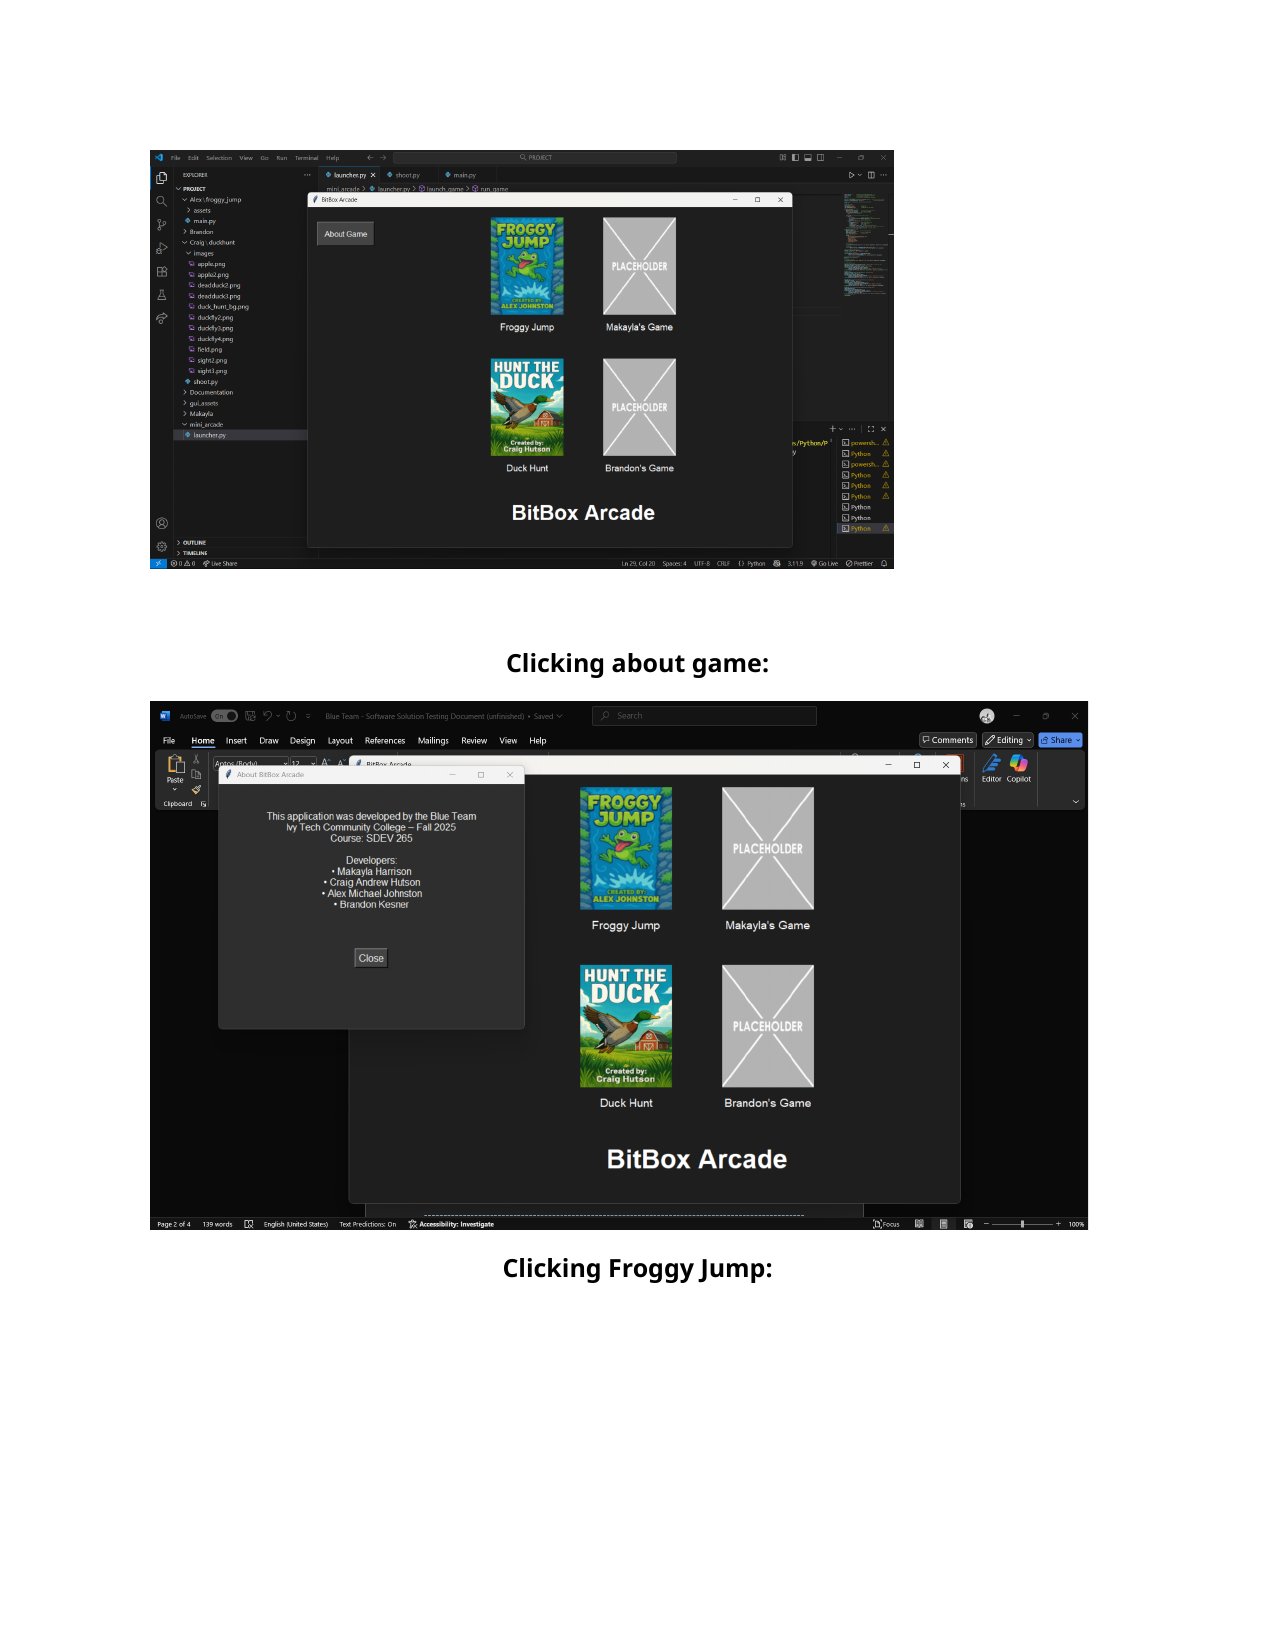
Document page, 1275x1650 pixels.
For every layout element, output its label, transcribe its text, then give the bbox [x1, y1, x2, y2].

picture [150, 701, 1089, 1230]
text Clicking Froggy Jump: [150, 1251, 1125, 1285]
picture [150, 150, 894, 569]
text Clicking about game: [150, 646, 1125, 680]
